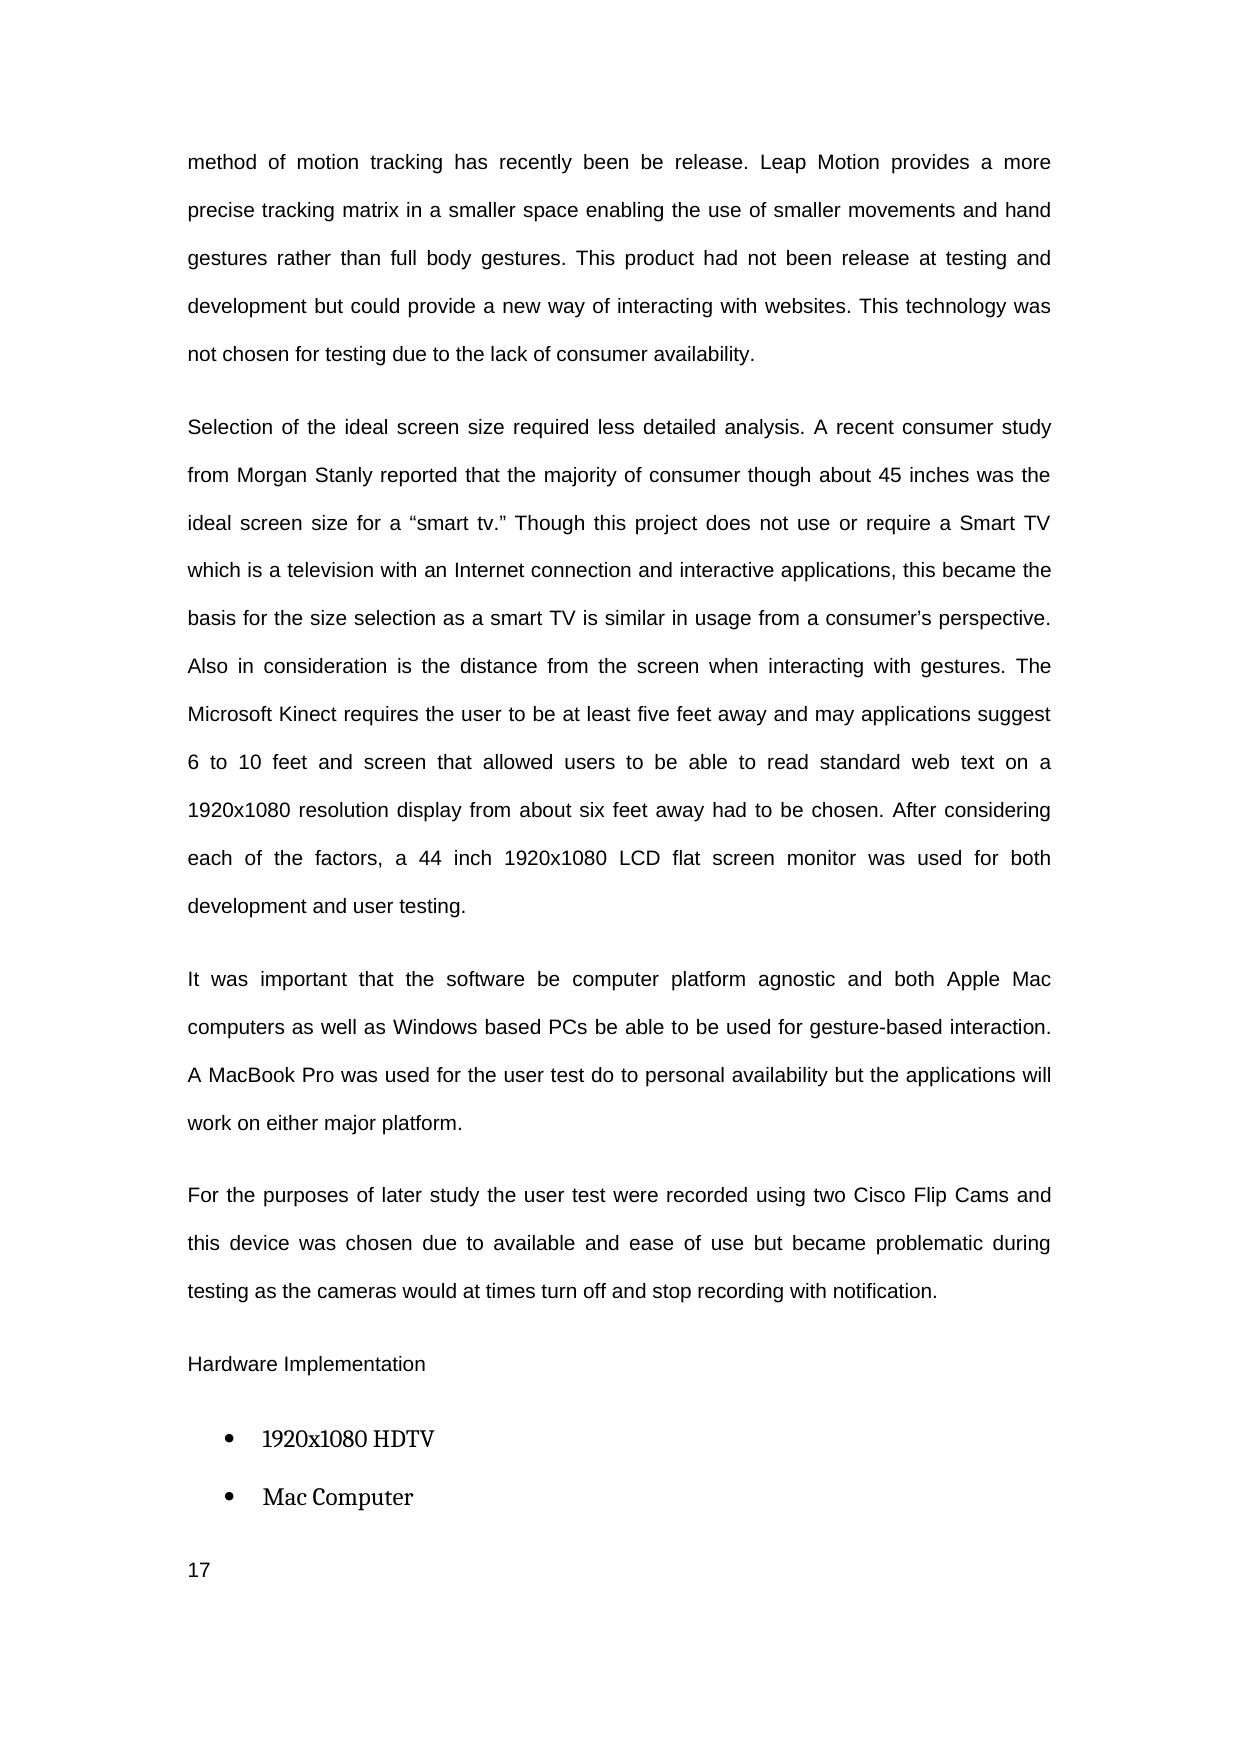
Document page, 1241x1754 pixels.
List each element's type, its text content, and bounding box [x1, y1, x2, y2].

text It was important that the software be computer platform agnostic and both Apple Mac computers as well as Windows based PCs be able to be used for gesture-based interaction. A MacBook Pro was used for the user test do to personal availability but the applications will work on either major platform. [187, 967, 1053, 1134]
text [187, 150, 1053, 366]
text For the purposes of later study the user test were recorded using two Cisco Flip Cams and this device was chosen due to available and ease of use but became problematic during testing as the cameras would at times turn off and stop recording with notification. [187, 1183, 1053, 1303]
list 1920x1080 HDTV [225, 1425, 1053, 1454]
text Selection of the ideal screen size required less detailed analysis. A recent consumer study from Morgan Stanly reported that the majority of consumer though about 45 inches was the ideal screen size for a “smart tv.” Though this project does not use or require a Smart TV which is a television with an Internet connection and interactive applications, this became the basis for the size selection as a smart TV is similar in usage from a consumer’s perspective. Also in consideration is the distance from the screen when interacting with gestures. The Microsoft Kinect requires the user to be at least five feet away and may applications suggest 6 to 10 feet and screen that allowed users to be able to read standard web text on a 1920x1080 resolution display from about six feet away had to be chosen. After considering each of the factors, a 44 inch 1920x1080 LCD flat screen monitor was used for both development and user testing. [187, 414, 1053, 918]
text Hardware Implementation [187, 1352, 1053, 1376]
list Mac Computer [225, 1482, 1053, 1511]
